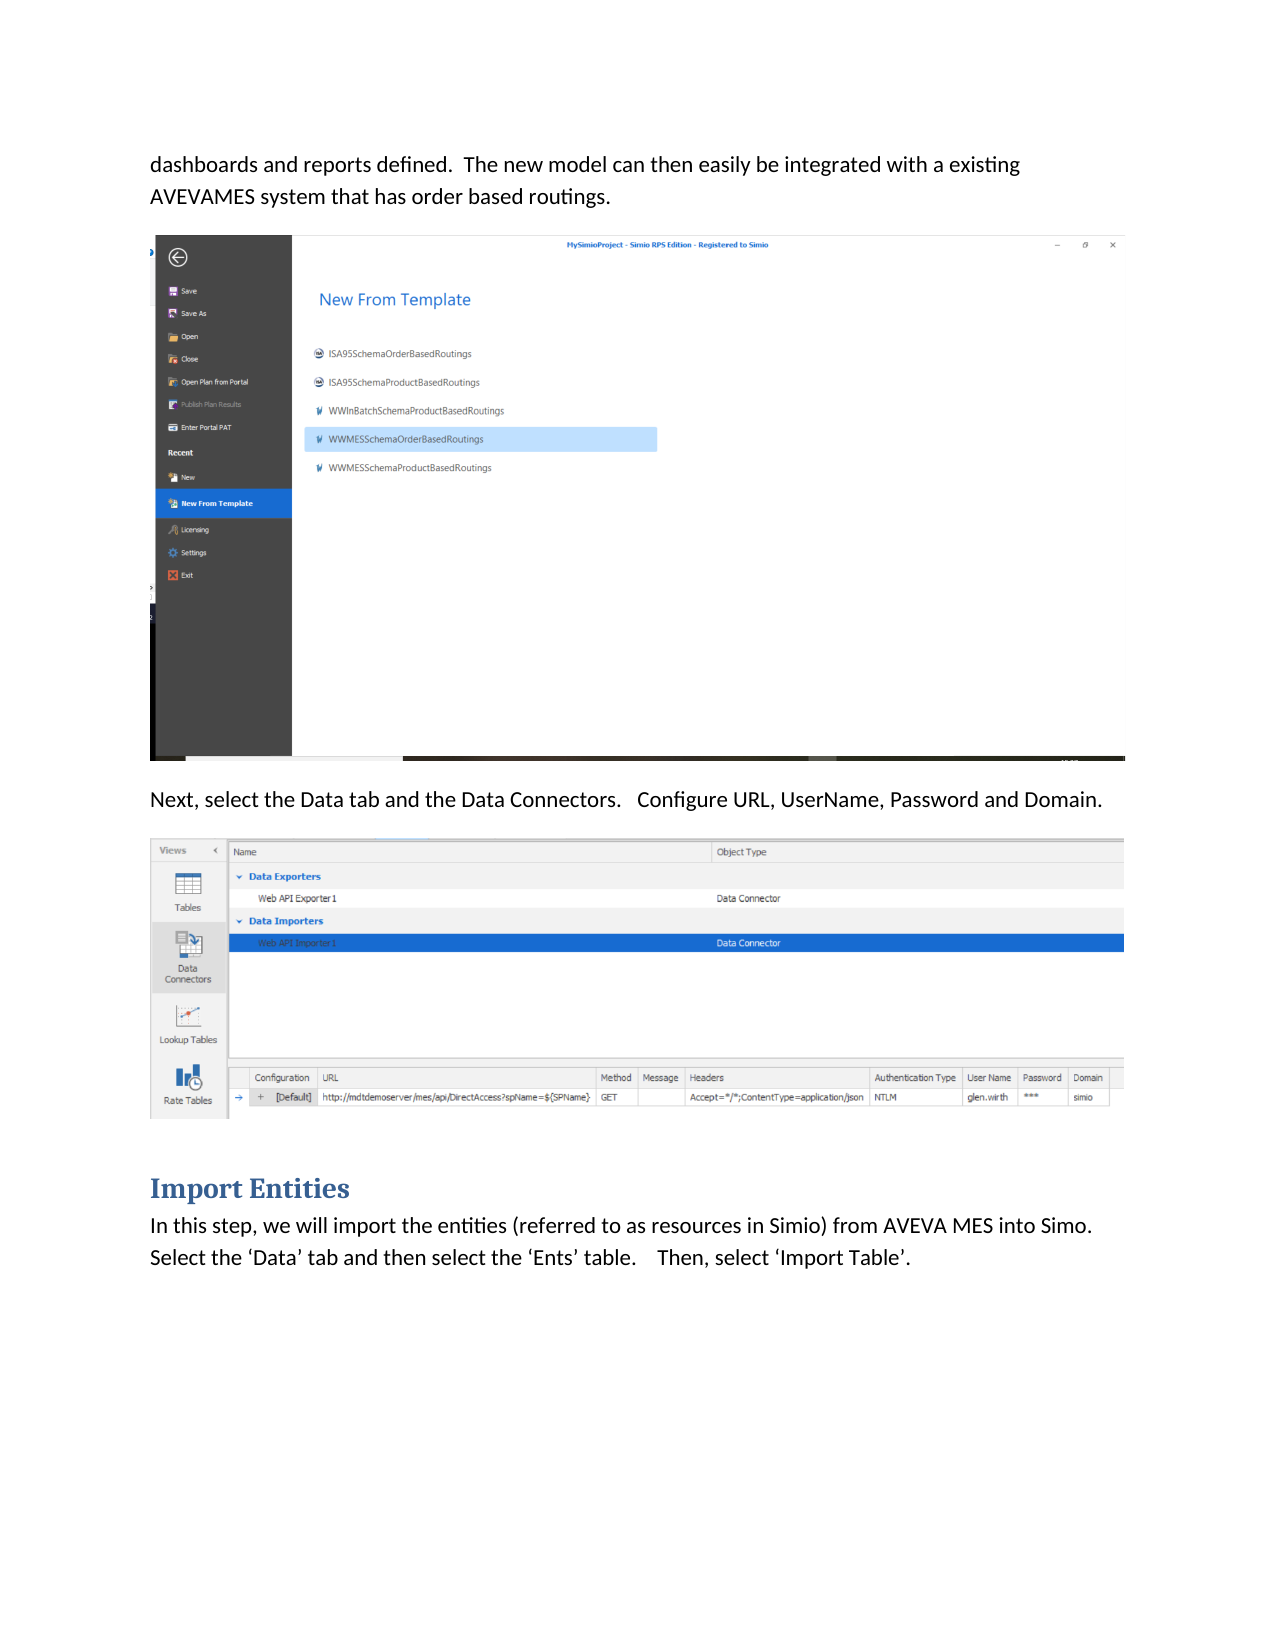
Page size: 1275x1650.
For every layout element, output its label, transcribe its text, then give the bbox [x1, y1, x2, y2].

subtitle Import Entities [150, 1173, 1125, 1206]
text Next, select the Data tab and the Data Connectors. Configure URL, UserName, Password and Domain. [150, 786, 1125, 814]
text In this step, we will import the entities (referred to as resources in Simio) from AVEVA MES into Simo. Select the ‘Data’ tab and then select the ‘Ents’ table. Then, select ‘Import Table’. [150, 1211, 1125, 1271]
picture [150, 838, 1124, 1119]
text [150, 150, 1125, 210]
picture [150, 235, 1125, 761]
